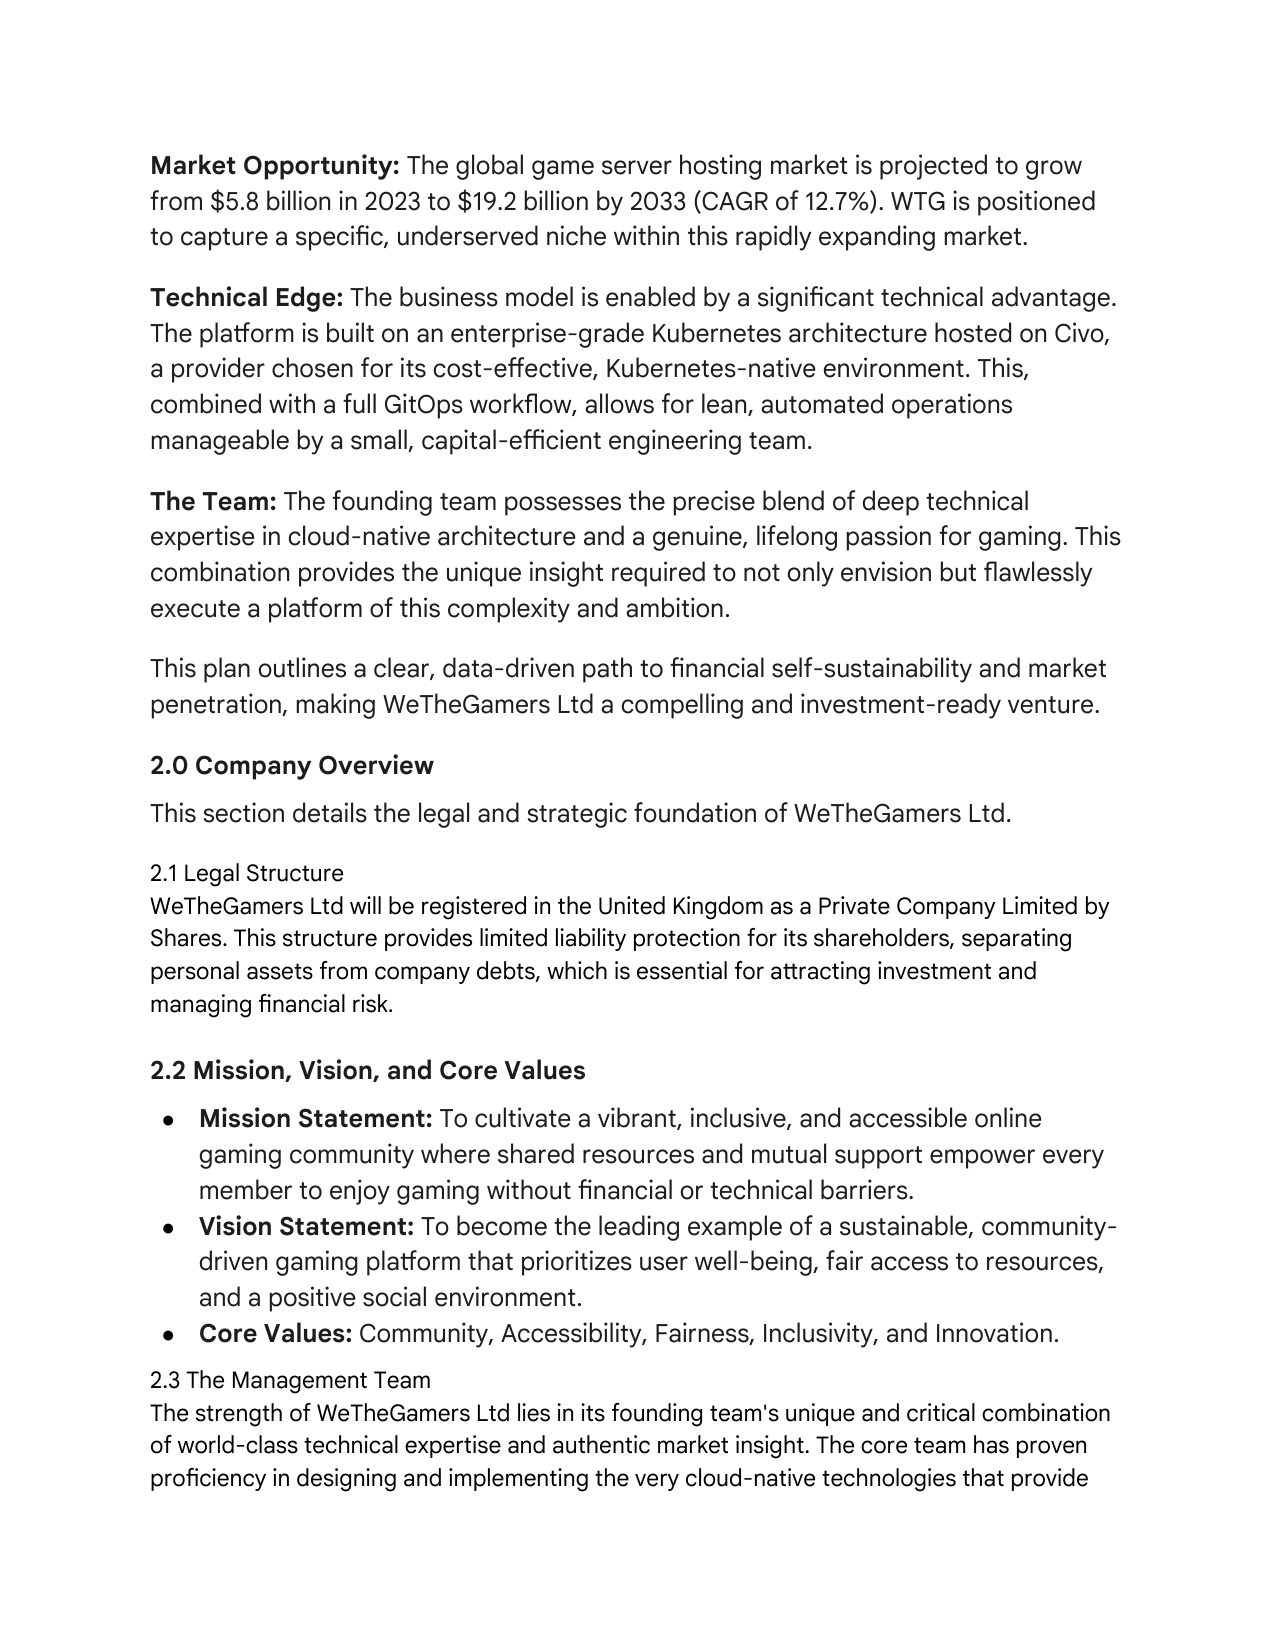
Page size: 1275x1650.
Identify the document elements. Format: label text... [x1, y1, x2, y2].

list Core Values: Community, Accessibility, Fairness, Inclusivity, and Innovation. [161, 1318, 1125, 1349]
list Vision Statement: To become the leading example of a sustainable, community-driven gaming platform that prioritizes user well-being, fair access to resources, and a positive social environment. [161, 1211, 1125, 1314]
text The Team: The founding team possesses the precise blend of deep technical expertise in cloud-native architecture and a genuine, lifelong passion for gaming. This combination provides the unique insight required to not only envision but flawlessly execute a platform of this complexity and ambition. [150, 486, 1125, 624]
text This section details the legal and strategic foundation of WeTheGamers Ltd. [150, 798, 1125, 830]
text This plan outlines a clear, data-driven path to financial self-sustainability and market penetration, making WeTheGamers Ltd a compelling and investment-ready venture. [150, 654, 1125, 721]
text 2.1 Legal Structure [150, 859, 1125, 888]
text 2.3 The Management Team [150, 1366, 1125, 1395]
subtitle 2.0 Company Overview [150, 750, 1125, 782]
text Technical Edge: The business model is enabled by a significant technical advantage. The platform is built on an enterprise-grade Kubernetes architecture hosted on Civo, a provider chosen for its cost-effective, Kubernetes-native environment. This, combined with a full GitOps workflow, allows for lean, automated operations manageable by a small, capital-efficient engineering team. [150, 282, 1125, 456]
list Mission Statement: To cultivate a vibrant, inclusive, and accessible online gaming community where shared resources and mutual support empower every member to enjoy gaming without financial or technical barriers. [161, 1104, 1125, 1206]
text WeTheGamers Ltd will be registered in the United Kingdom as a Private Company Limited by Shares. This structure provides limited liability protection for its shareholders, separating personal assets from company debts, which is essential for attracting investment and managing financial risk. [150, 892, 1125, 1019]
text Market Opportunity: The global game server hosting market is projected to grow from $5.8 billion in 2023 to $19.2 billion by 2033 (CAGR of 12.7%). WTG is positioned to capture a specific, underserved niche within this rapidly expanding market. [150, 150, 1125, 253]
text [150, 1399, 1125, 1493]
text 2.2 Mission, Vision, and Core Values [150, 1055, 1125, 1087]
